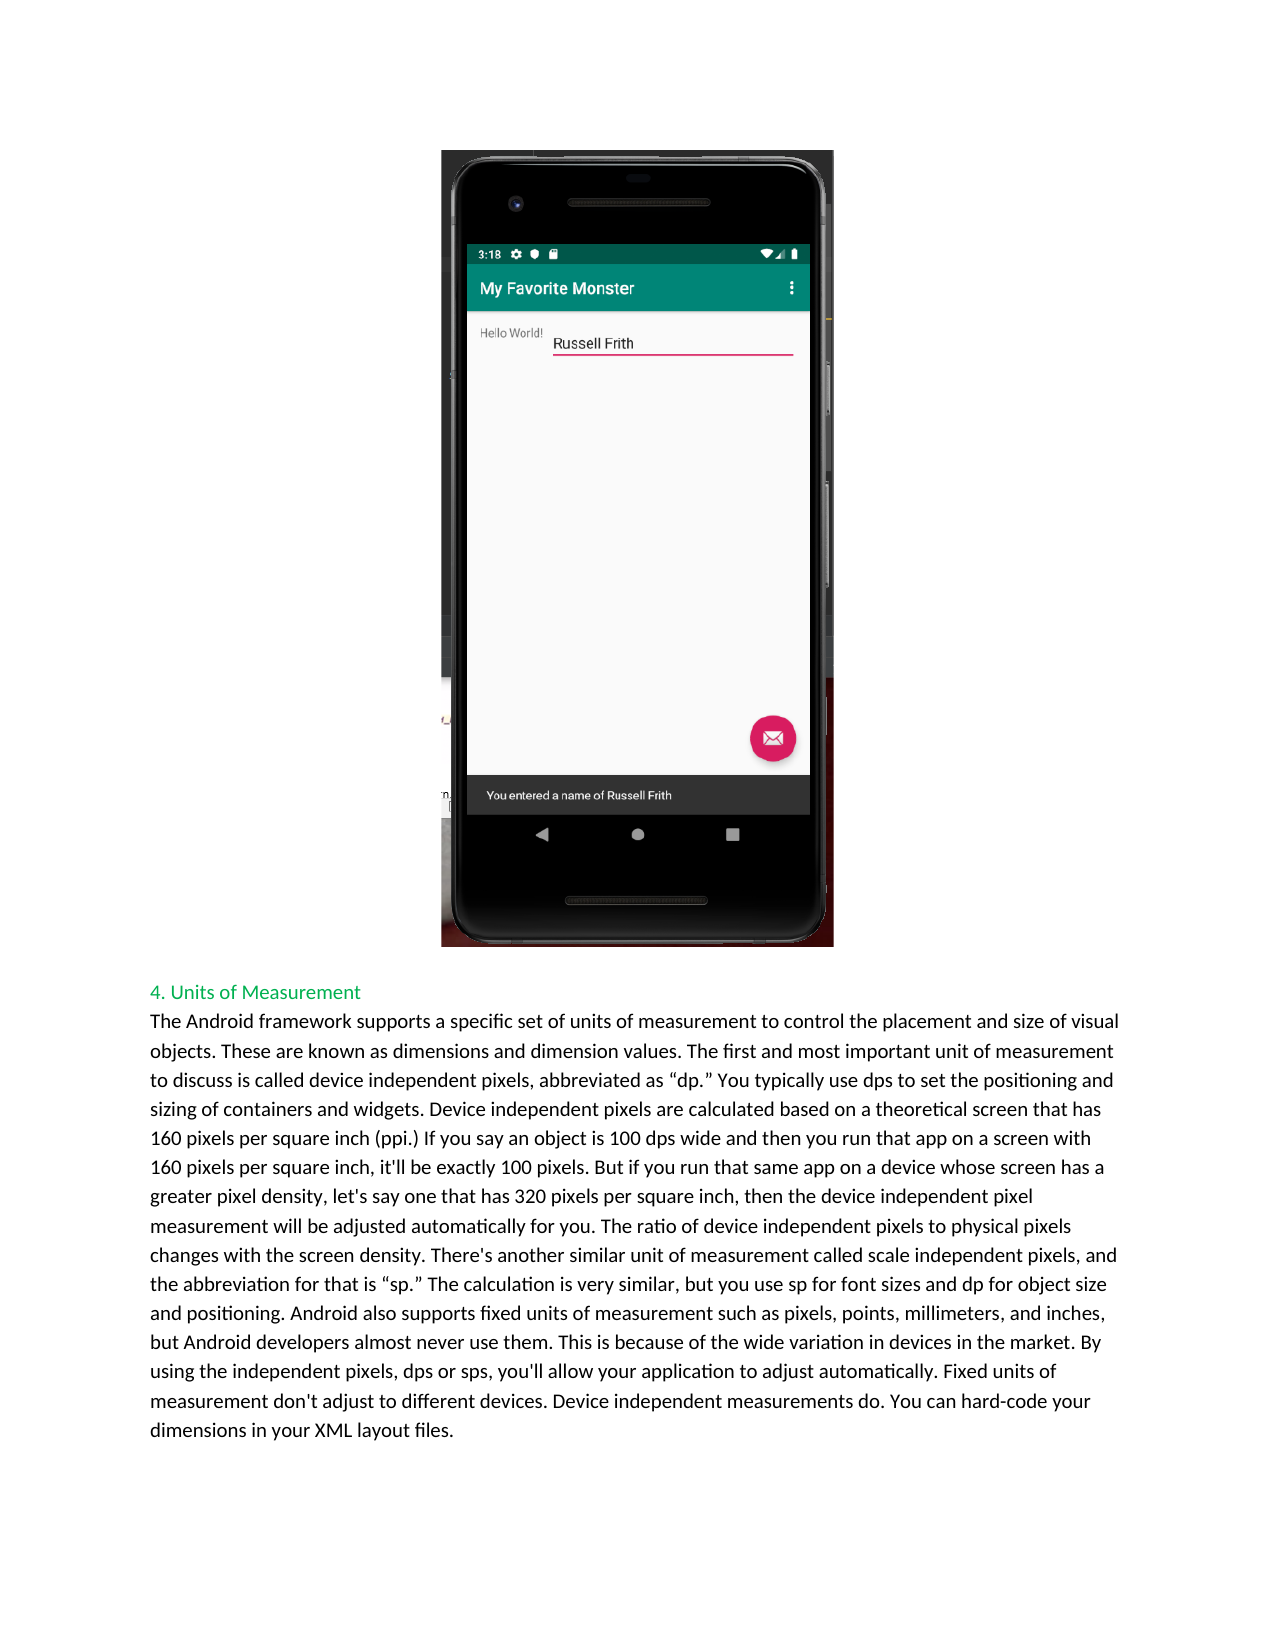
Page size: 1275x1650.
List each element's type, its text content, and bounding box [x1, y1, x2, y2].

picture [441, 150, 834, 947]
text 4. Units of Measurement [150, 979, 1125, 1005]
text The Android framework supports a specific set of units of measurement to control the placement and size of visual objects. These are known as dimensions and dimension values. The first and most important unit of measurement to discuss is called device independent pixels, abbreviated as “dp.” You typically use dps to set the positioning and sizing of containers and widgets. Device independent pixels are calculated based on a theoretical screen that has 160 pixels per square inch (ppi.) If you say an object is 100 dps wide and then you run that app on a screen with 160 pixels per square inch, it'll be exactly 100 pixels. But if you run that same app on a device whose screen has a greater pixel density, let's say one that has 320 pixels per square inch, then the device independent pixel measurement will be adjusted automatically for you. The ratio of device independent pixels to physical pixels changes with the screen density. There's another similar unit of measurement called scale independent pixels, and the abbreviation for that is “sp.” The calculation is very similar, but you use sp for font sizes and dp for object size and positioning. Android also supports fixed units of measurement such as pixels, points, millimeters, and inches, but Android developers almost never use them. This is because of the wide variation in devices in the market. By using the independent pixels, dps or sps, you'll allow your application to adjust automatically. Fixed units of measurement don't adjust to different devices. Device independent measurements do. You can hard-code your dimensions in your XML layout files. [150, 1009, 1125, 1442]
